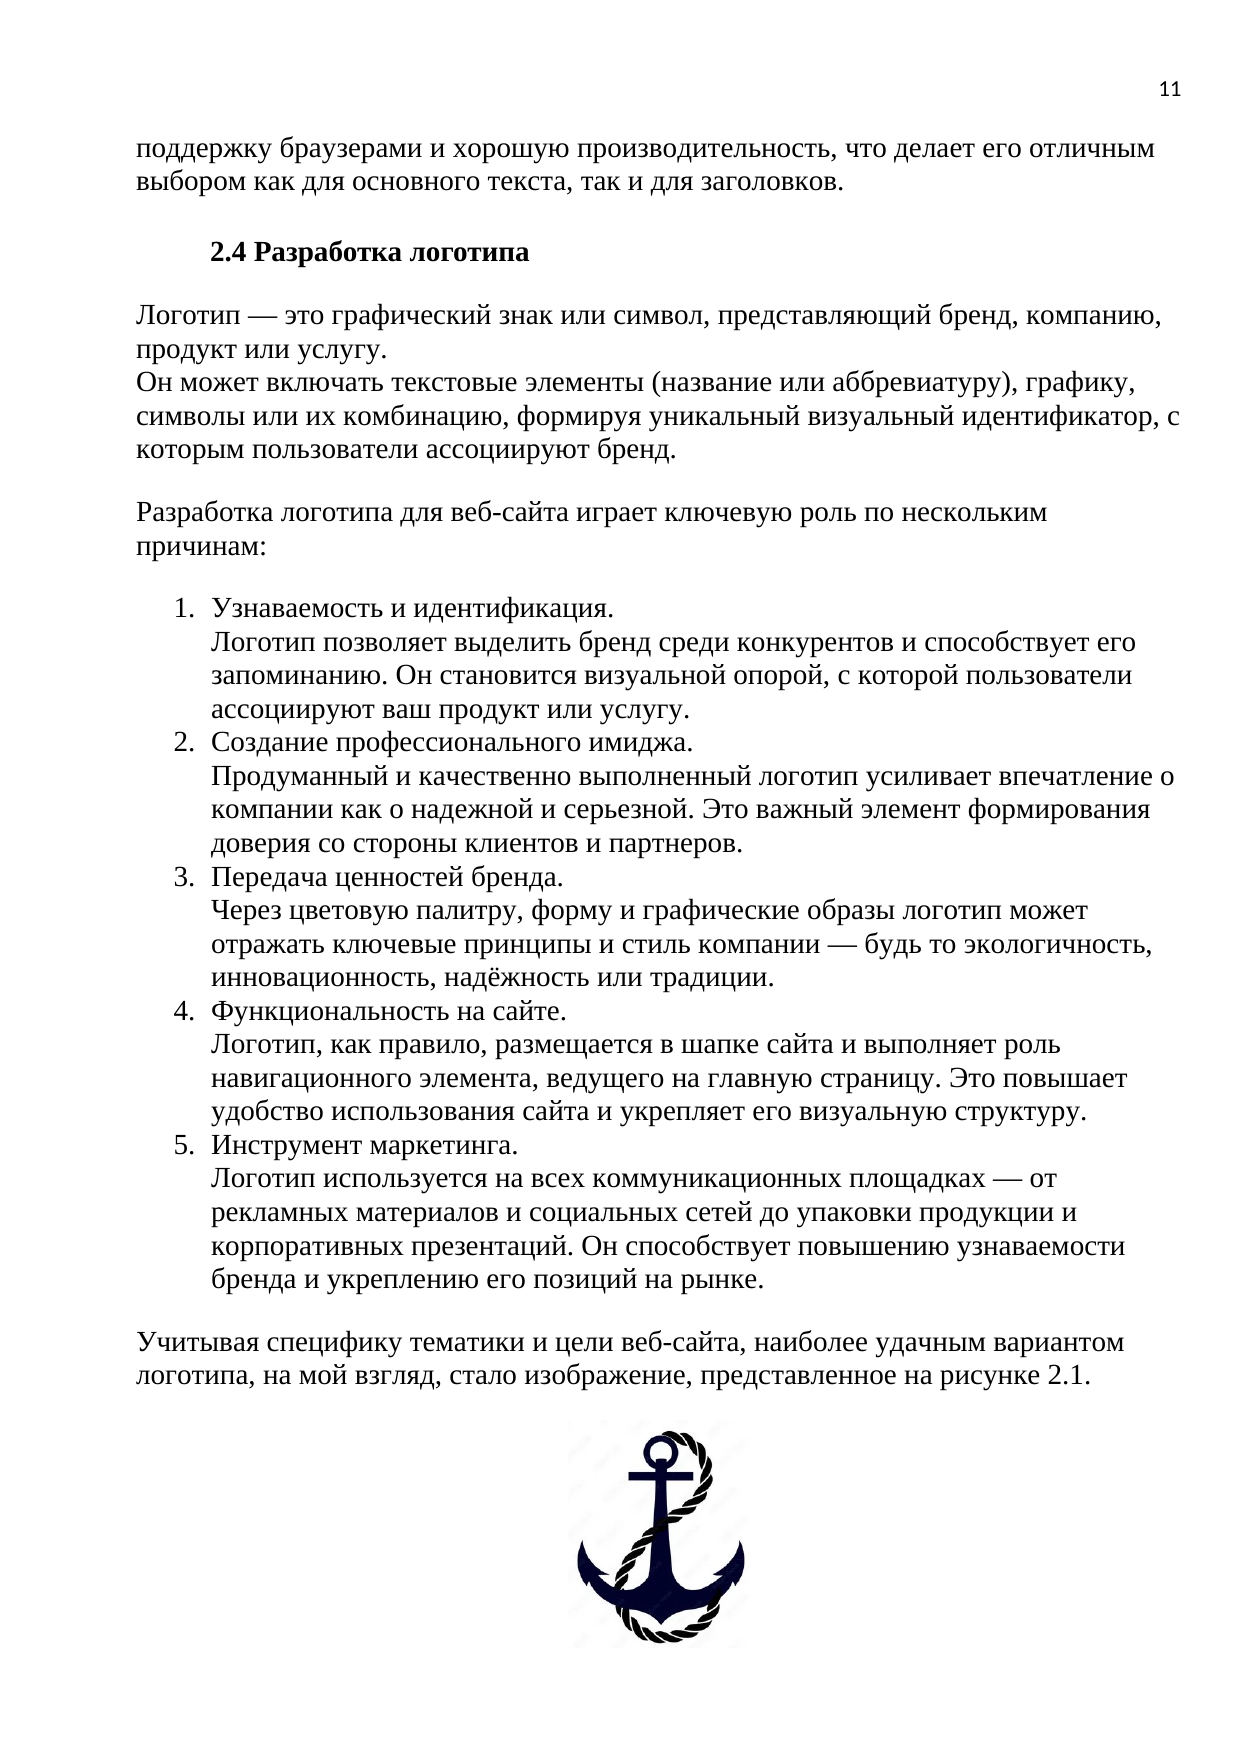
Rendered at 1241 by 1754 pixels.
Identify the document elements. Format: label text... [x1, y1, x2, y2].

text Разработка логотипа для веб-сайта играет ключевую роль по нескольким причинам: [136, 494, 1181, 561]
list Создание профессионального имиджа. Продуманный и качественно выполненный логотип усиливает впечатление о компании как о надежной и серьезной. Это важный элемент формирования доверия со стороны клиентов и партнеров. [173, 724, 1181, 859]
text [136, 130, 1181, 197]
picture [567, 1420, 750, 1648]
list Инструмент маркетинга. Логотип используется на всех коммуникационных площадках — от рекламных материалов и социальных сетей до упаковки продукции и корпоративных презентаций. Он способствует повышению узнаваемости бренда и укреплению его позиций на рынке. [173, 1127, 1181, 1295]
text Логотип — это графический знак или символ, представляющий бренд, компанию, продукт или услугу. Он может включать текстовые элементы (название или аббревиатуру), графику, символы или их комбинацию, формируя уникальный визуальный идентификатор, с которым пользователи ассоциируют бренд. [136, 297, 1181, 465]
text 2.4 Разработка логотипа [136, 234, 1181, 268]
list Узнаваемость и идентификация. Логотип позволяет выделить бренд среди конкурентов и способствует его запоминанию. Он становится визуальной опорой, с которой пользователи ассоциируют ваш продукт или услугу. [173, 590, 1181, 724]
list Передача ценностей бренда. Через цветовую палитру, форму и графические образы логотип может отражать ключевые принципы и стиль компании — будь то экологичность, инновационность, надёжность или традиции. [173, 859, 1181, 993]
list Функциональность на сайте. Логотип, как правило, размещается в шапке сайта и выполняет роль навигационного элемента, ведущего на главную страницу. Это повышает удобство использования сайта и укрепляет его визуальную структуру. [173, 993, 1181, 1127]
text Учитывая специфику тематики и цели веб-сайта, наиболее удачным вариантом логотипа, на мой взгляд, стало изображение, представленное на рисунке 2.1. [136, 1324, 1181, 1391]
